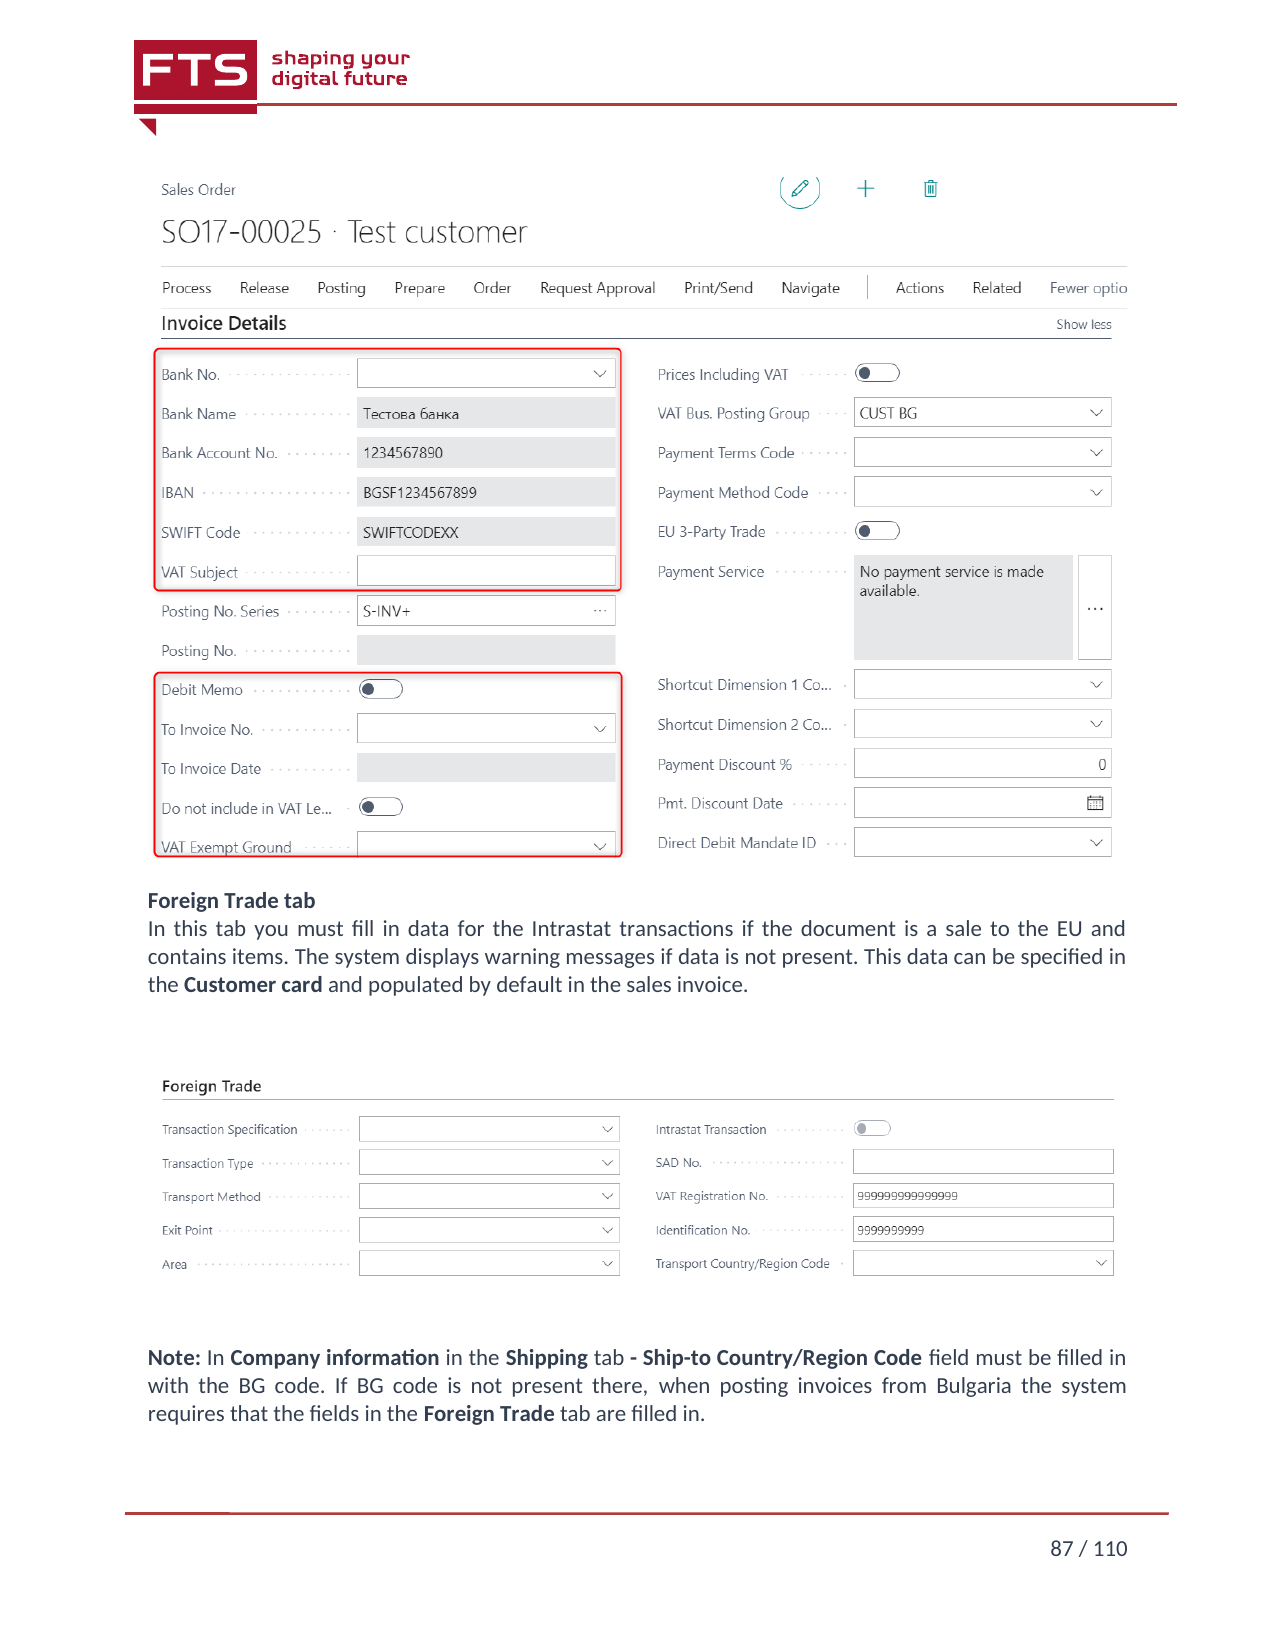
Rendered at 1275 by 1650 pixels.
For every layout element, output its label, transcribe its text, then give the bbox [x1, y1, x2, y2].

text Foreign Trade tab [148, 886, 1127, 914]
picture [147, 177, 1128, 858]
picture [147, 1053, 1127, 1316]
text Note: In Company information in the Shipping tab - Ship-to Country/Region Code field must be filled in with the BG code. If BG code is not present there, when posting invoices from Bulgaria the system requires that the fields in the Foreign Trade tab are filled in. [148, 1343, 1127, 1427]
text In this tab you must fill in data for the Intrastat transactions if the document is a sale to the EU and contains items. The system displays warning messages if data is not present. This data can be specified in the Customer card and populated by default in the sales invoice. [148, 914, 1127, 998]
